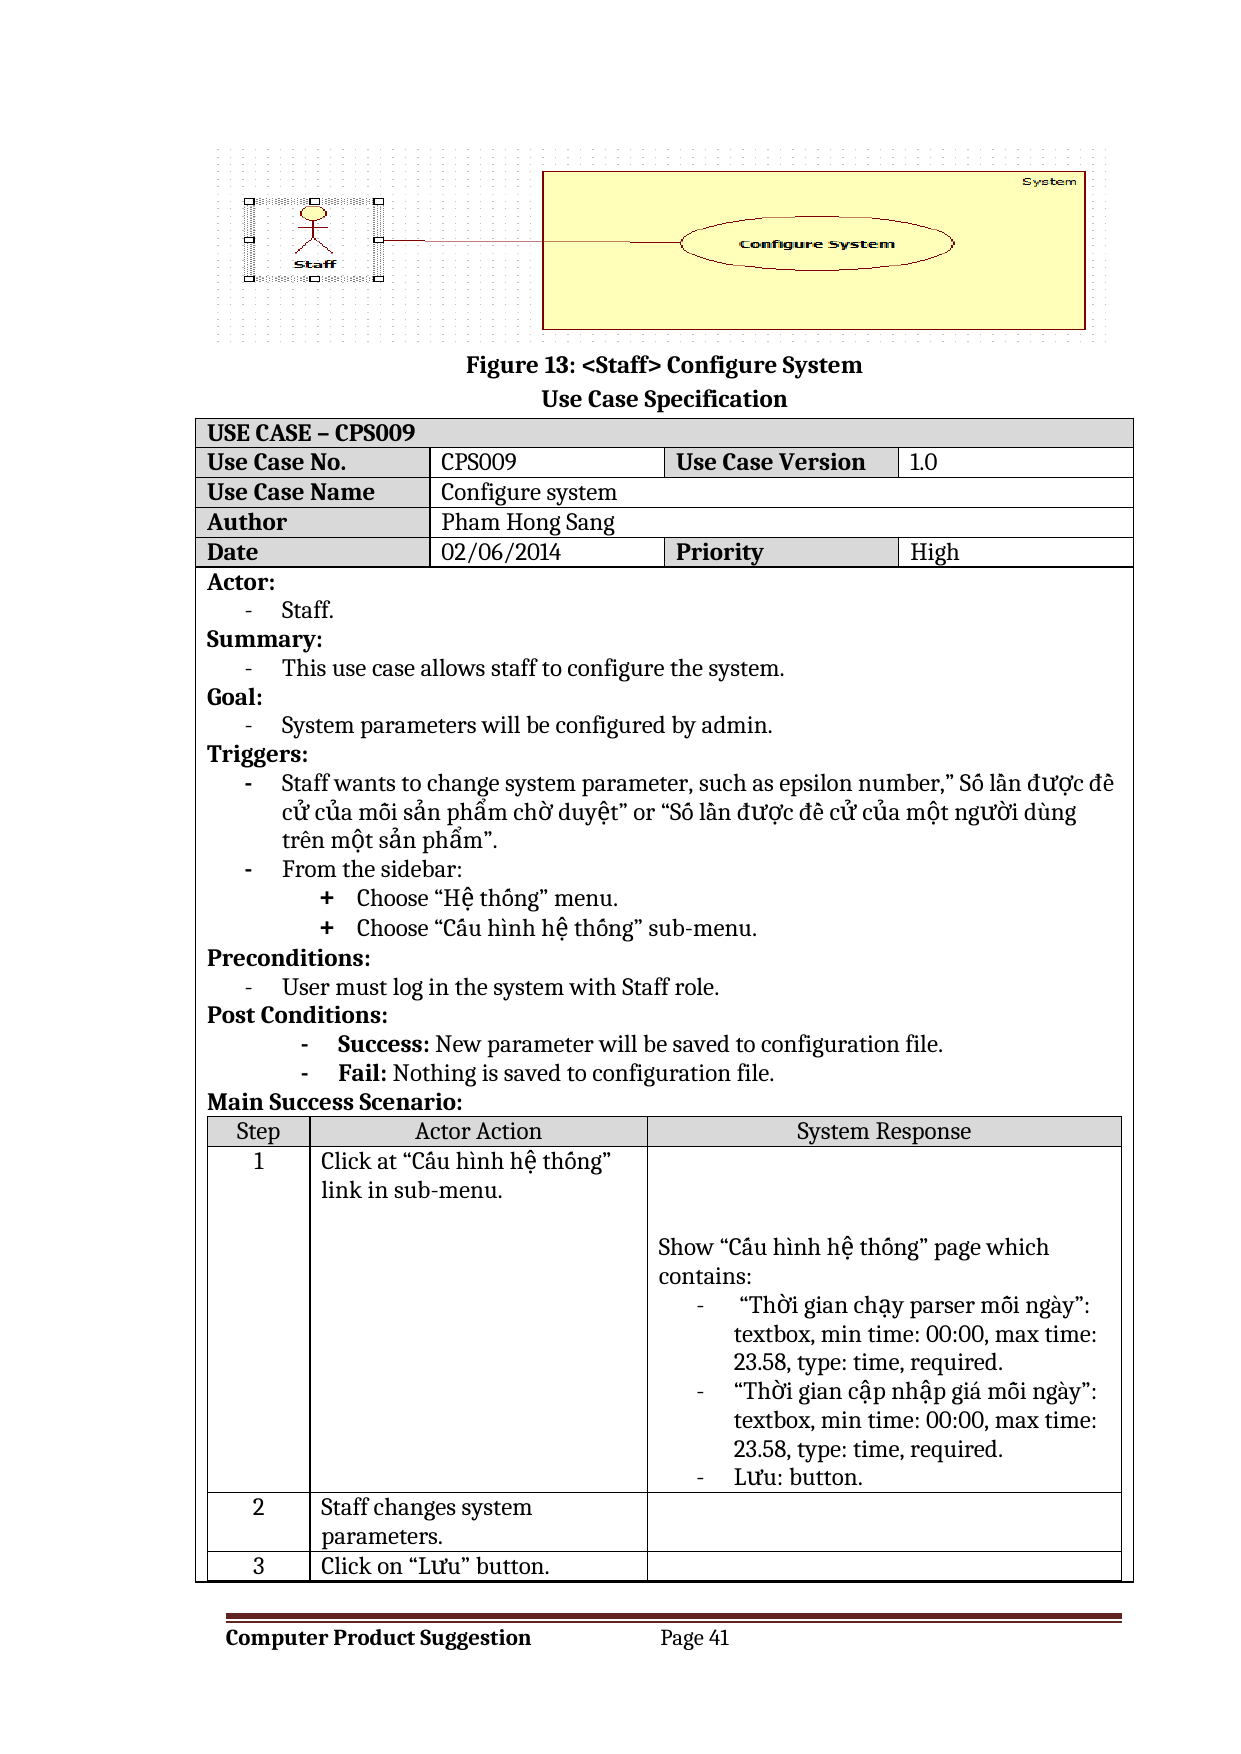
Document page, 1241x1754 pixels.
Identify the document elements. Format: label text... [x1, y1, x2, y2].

table_header USE CASE – CPS009 [196, 419, 1133, 447]
table_cell Configure system [431, 478, 1133, 507]
table_cell CPS009 [431, 448, 664, 477]
table_cell Use Case Name [196, 478, 429, 507]
table_cell Date [196, 538, 429, 566]
table_cell Use Case No. [196, 448, 429, 477]
table_cell Priority [665, 538, 898, 566]
table_cell Author [196, 508, 429, 537]
table_cell 1.0 [899, 448, 1133, 477]
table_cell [196, 568, 1133, 1581]
subtitle Use Case Specification [207, 384, 1122, 413]
table_cell 02/06/2014 [431, 538, 664, 566]
table_cell High [899, 538, 1133, 566]
picture [213, 147, 1116, 348]
subtitle Figure 13: <Staff> Configure System [207, 351, 1122, 380]
table_cell Pham Hong Sang [431, 508, 1133, 537]
table_cell Use Case Version [665, 448, 898, 477]
